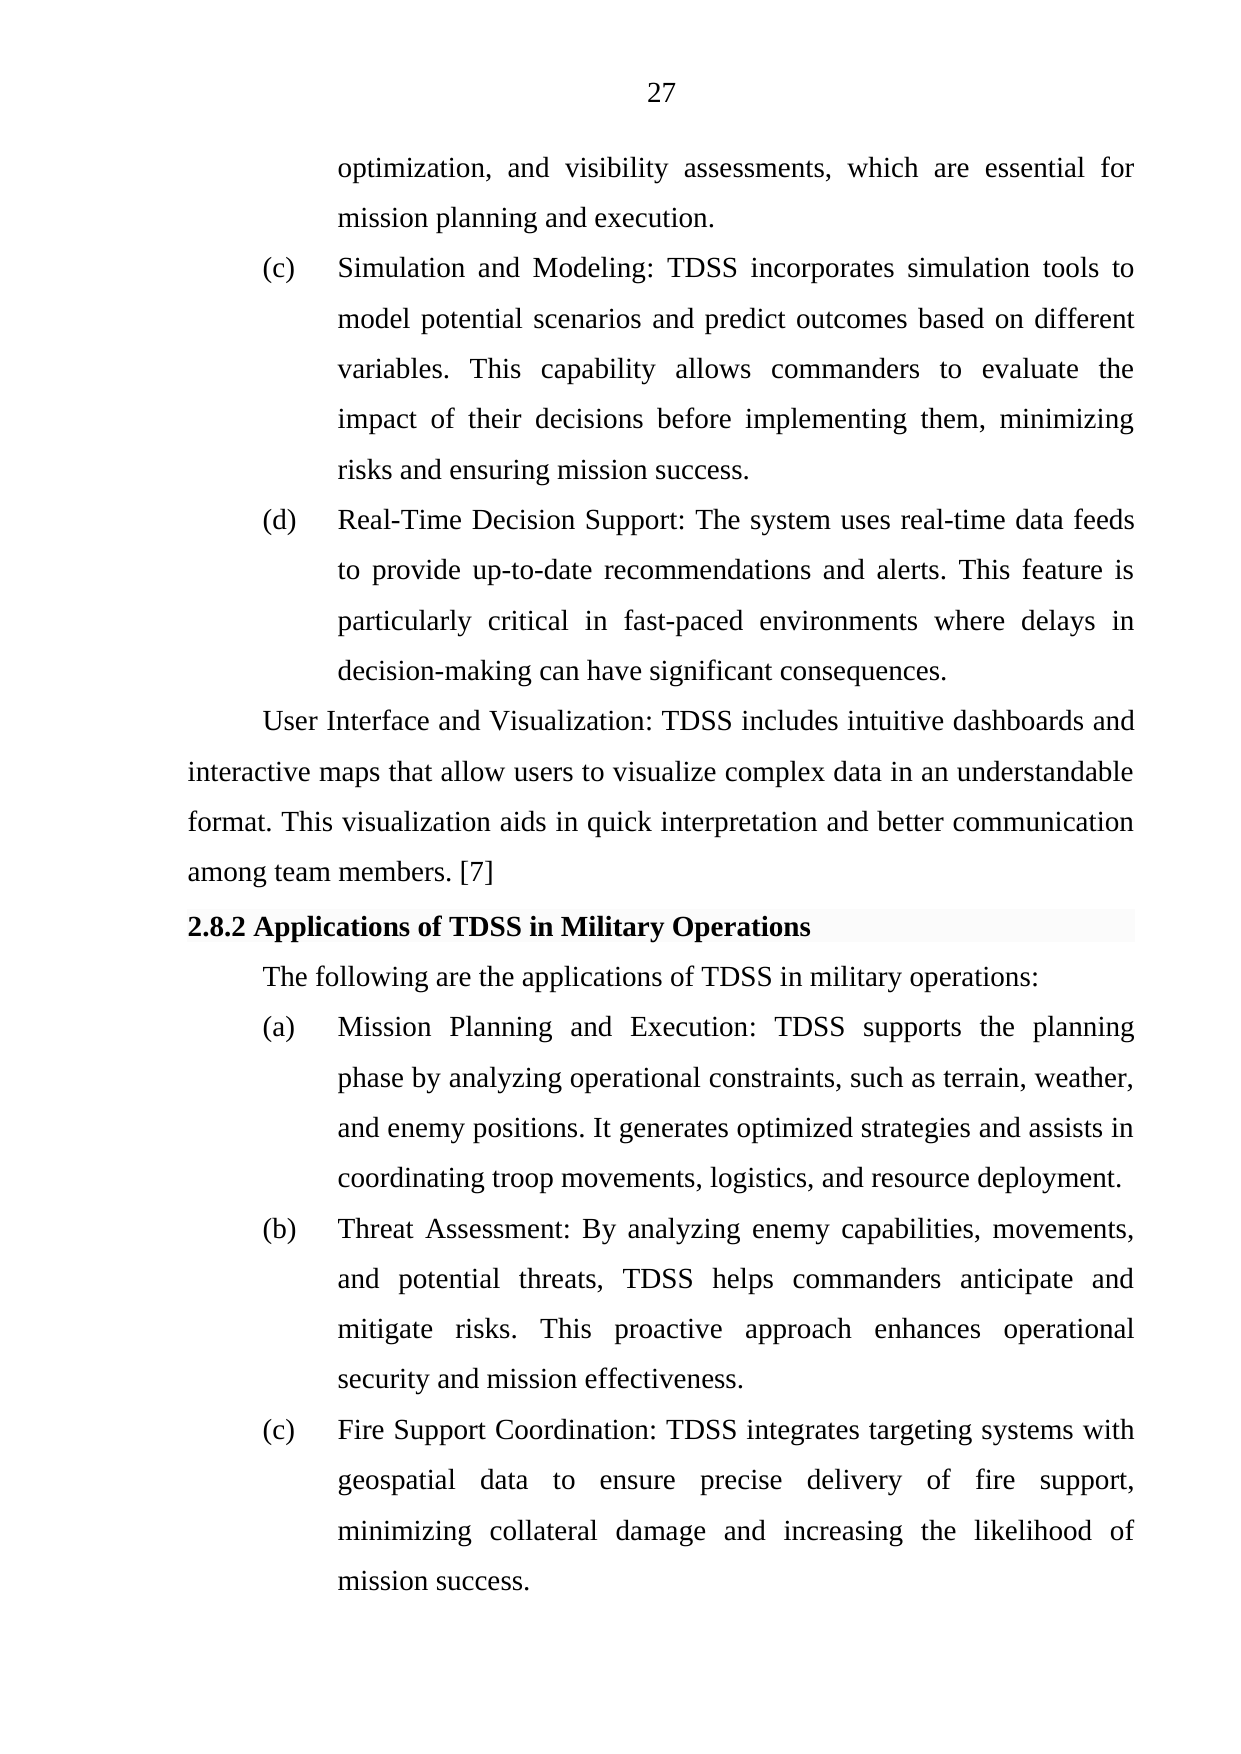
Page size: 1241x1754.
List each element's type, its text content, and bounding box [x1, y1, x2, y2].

list Real-Time Decision Support: The system uses real-time data feeds to provide up-to-date recommendations and alerts. This feature is particularly critical in fast-paced environments where delays in decision-making can have significant consequences. [262, 502, 1135, 687]
text User Interface and Visualization: TDSS includes intuitive dashboards and interactive maps that allow users to visualize complex data in an understandable format. This visualization aids in quick interpretation and better communication among team members. [7] [187, 703, 1135, 888]
list Fire Support Coordination: TDSS integrates targeting systems with geospatial data to ensure precise delivery of fire support, minimizing collateral damage and increasing the likelihood of mission success. [262, 1412, 1135, 1596]
list Threat Assessment: By analyzing enemy capabilities, movements, and potential threats, TDSS helps commanders anticipate and mitigate risks. This proactive approach enhances operational security and mission effectiveness. [262, 1211, 1135, 1395]
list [262, 150, 1135, 234]
text The following are the applications of TDSS in military operations: [187, 959, 1135, 993]
list Mission Planning and Execution: TDSS supports the planning phase by analyzing operational constraints, such as terrain, weather, and enemy positions. It generates optimized strategies and assists in coordinating troop movements, logistics, and resource deployment. [262, 1009, 1135, 1194]
list Simulation and Modeling: TDSS incorporates simulation tools to model potential scenarios and predict outcomes based on different variables. This capability allows commanders to evaluate the impact of their decisions before implementing them, minimizing risks and ensuring mission success. [262, 251, 1135, 485]
subtitle 2.8.2 Applications of TDSS in Military Operations [187, 909, 1135, 942]
